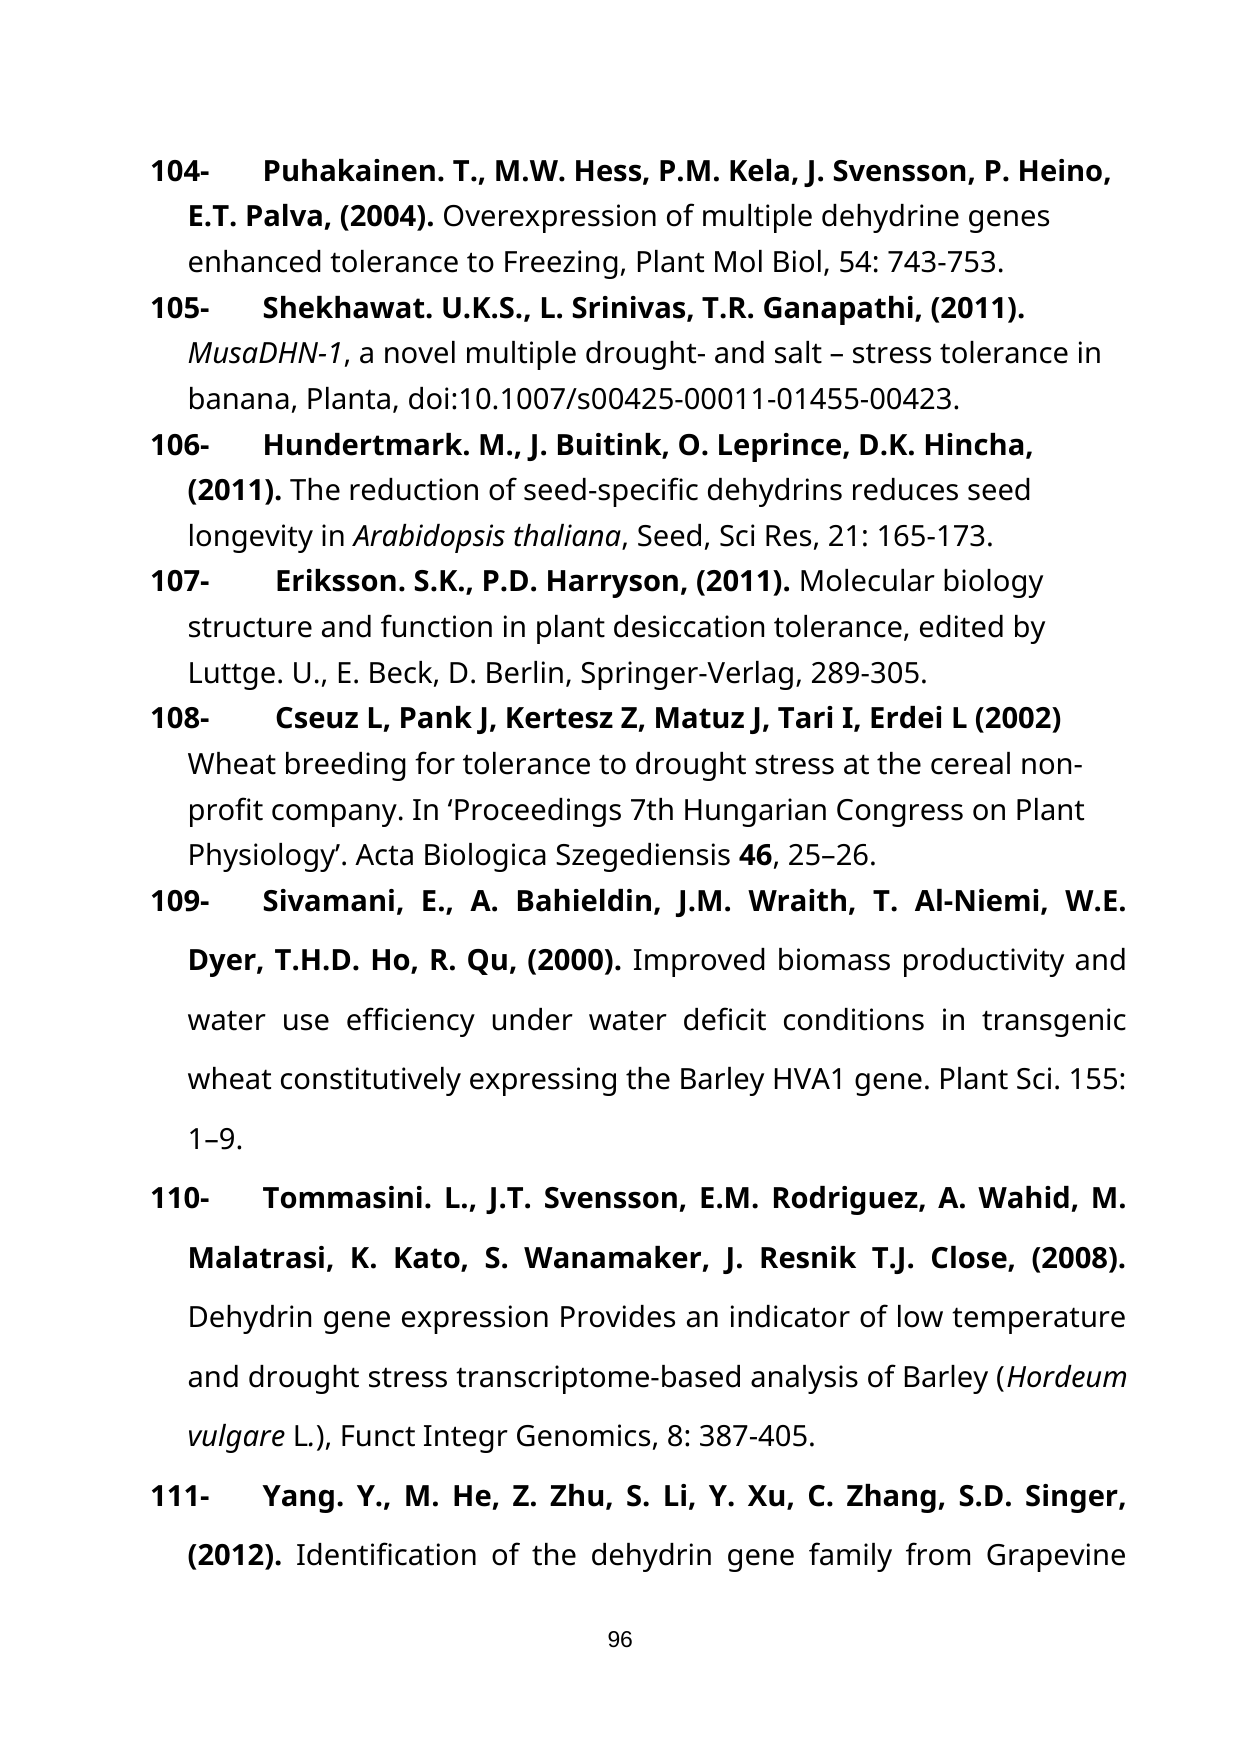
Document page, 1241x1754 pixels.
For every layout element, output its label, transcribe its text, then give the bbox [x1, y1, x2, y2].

list Tommasini. L., J.T. Svensson, E.M. Rodriguez, A. Wahid, M. Malatrasi, K. Kato, S. Wanamaker, J. Resnik T.J. Close, (2008). Dehydrin gene expression Provides an indicator of low temperature and drought stress transcriptome-based analysis of Barley (Hordeum vulgare L.), Funct Integr Genomics, 8: 387-405. [150, 1177, 1128, 1455]
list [150, 1475, 1128, 1574]
list Puhakainen. T., M.W. Hess, P.M. Kela, J. Svensson, P. Heino, E.T. Palva, (2004). Overexpression of multiple dehydrine genes enhanced tolerance to Freezing, Plant Mol Biol, 54: 743-753. [150, 150, 1128, 281]
list Shekhawat. U.K.S., L. Srinivas, T.R. Ganapathi, (2011). MusaDHN-1, a novel multiple drought- and salt – stress tolerance in banana, Planta, doi:10.1007/s00425-00011-01455-00423. [150, 287, 1128, 418]
list Hundertmark. M., J. Buitink, O. Leprince, D.K. Hincha, (2011). The reduction of seed-specific dehydrins reduces seed longevity in Arabidopsis thaliana, Seed, Sci Res, 21: 165-173. [150, 424, 1128, 555]
list Eriksson. S.K., P.D. Harryson, (2011). Molecular biology structure and function in plant desiccation tolerance, edited by Luttge. U., E. Beck, D. Berlin, Springer-Verlag, 289-305. [150, 561, 1128, 692]
list Cseuz L, Pank J, Kertesz Z, Matuz J, Tari I, Erdei L (2002) Wheat breeding for tolerance to drought stress at the cereal non-profit company. In ‘Proceedings 7th Hungarian Congress on Plant Physiology’. Acta Biologica Szegediensis 46, 25–26. [150, 697, 1128, 874]
list Sivamani, E., A. Bahieldin, J.M. Wraith, T. Al-Niemi, W.E. Dyer, T.H.D. Ho, R. Qu, (2000). Improved biomass productivity and water use efficiency under water deficit conditions in transgenic wheat constitutively expressing the Barley HVA1 gene. Plant Sci. 155: 1–9. [150, 880, 1128, 1158]
